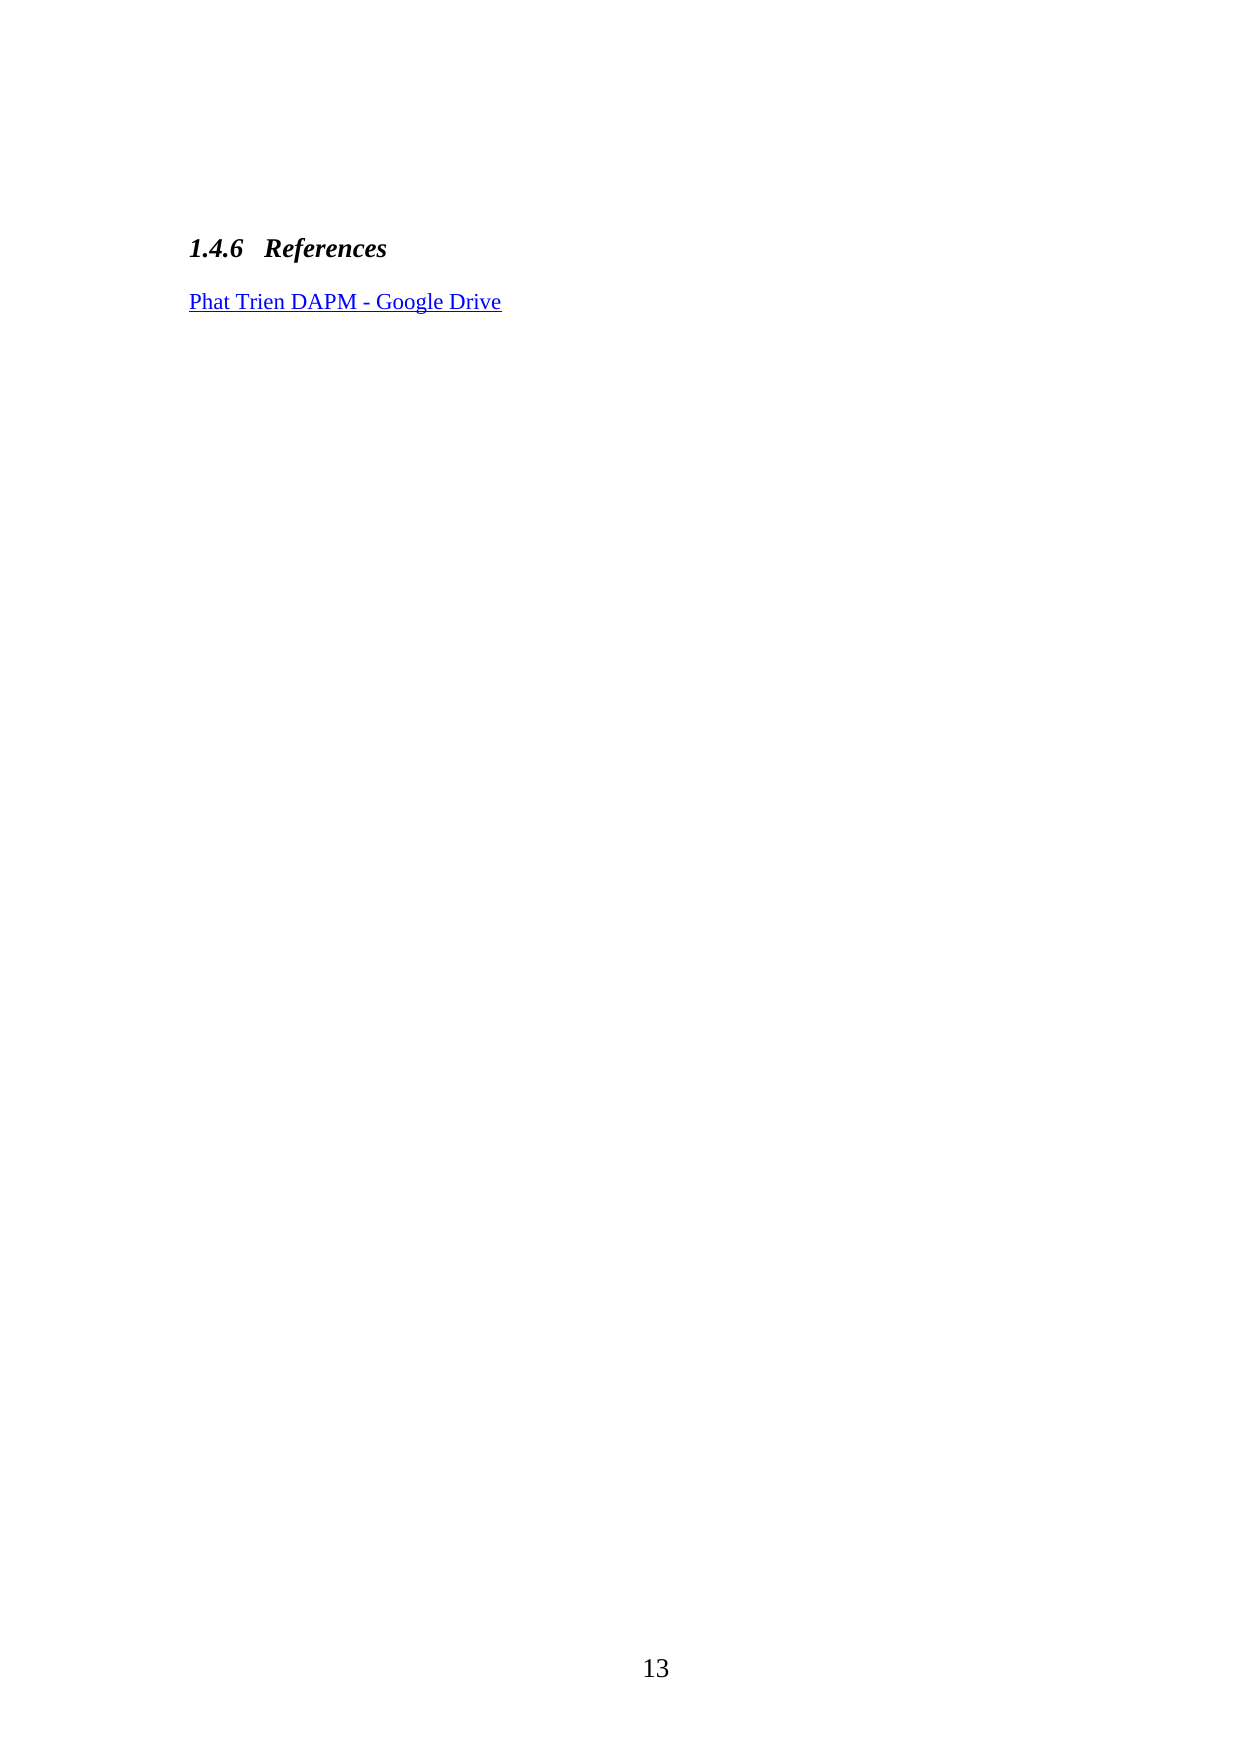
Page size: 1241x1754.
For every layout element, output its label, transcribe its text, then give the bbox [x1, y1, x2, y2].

text Phat Trien DAPM - Google Drive [189, 288, 1122, 314]
subtitle References [189, 232, 1122, 263]
